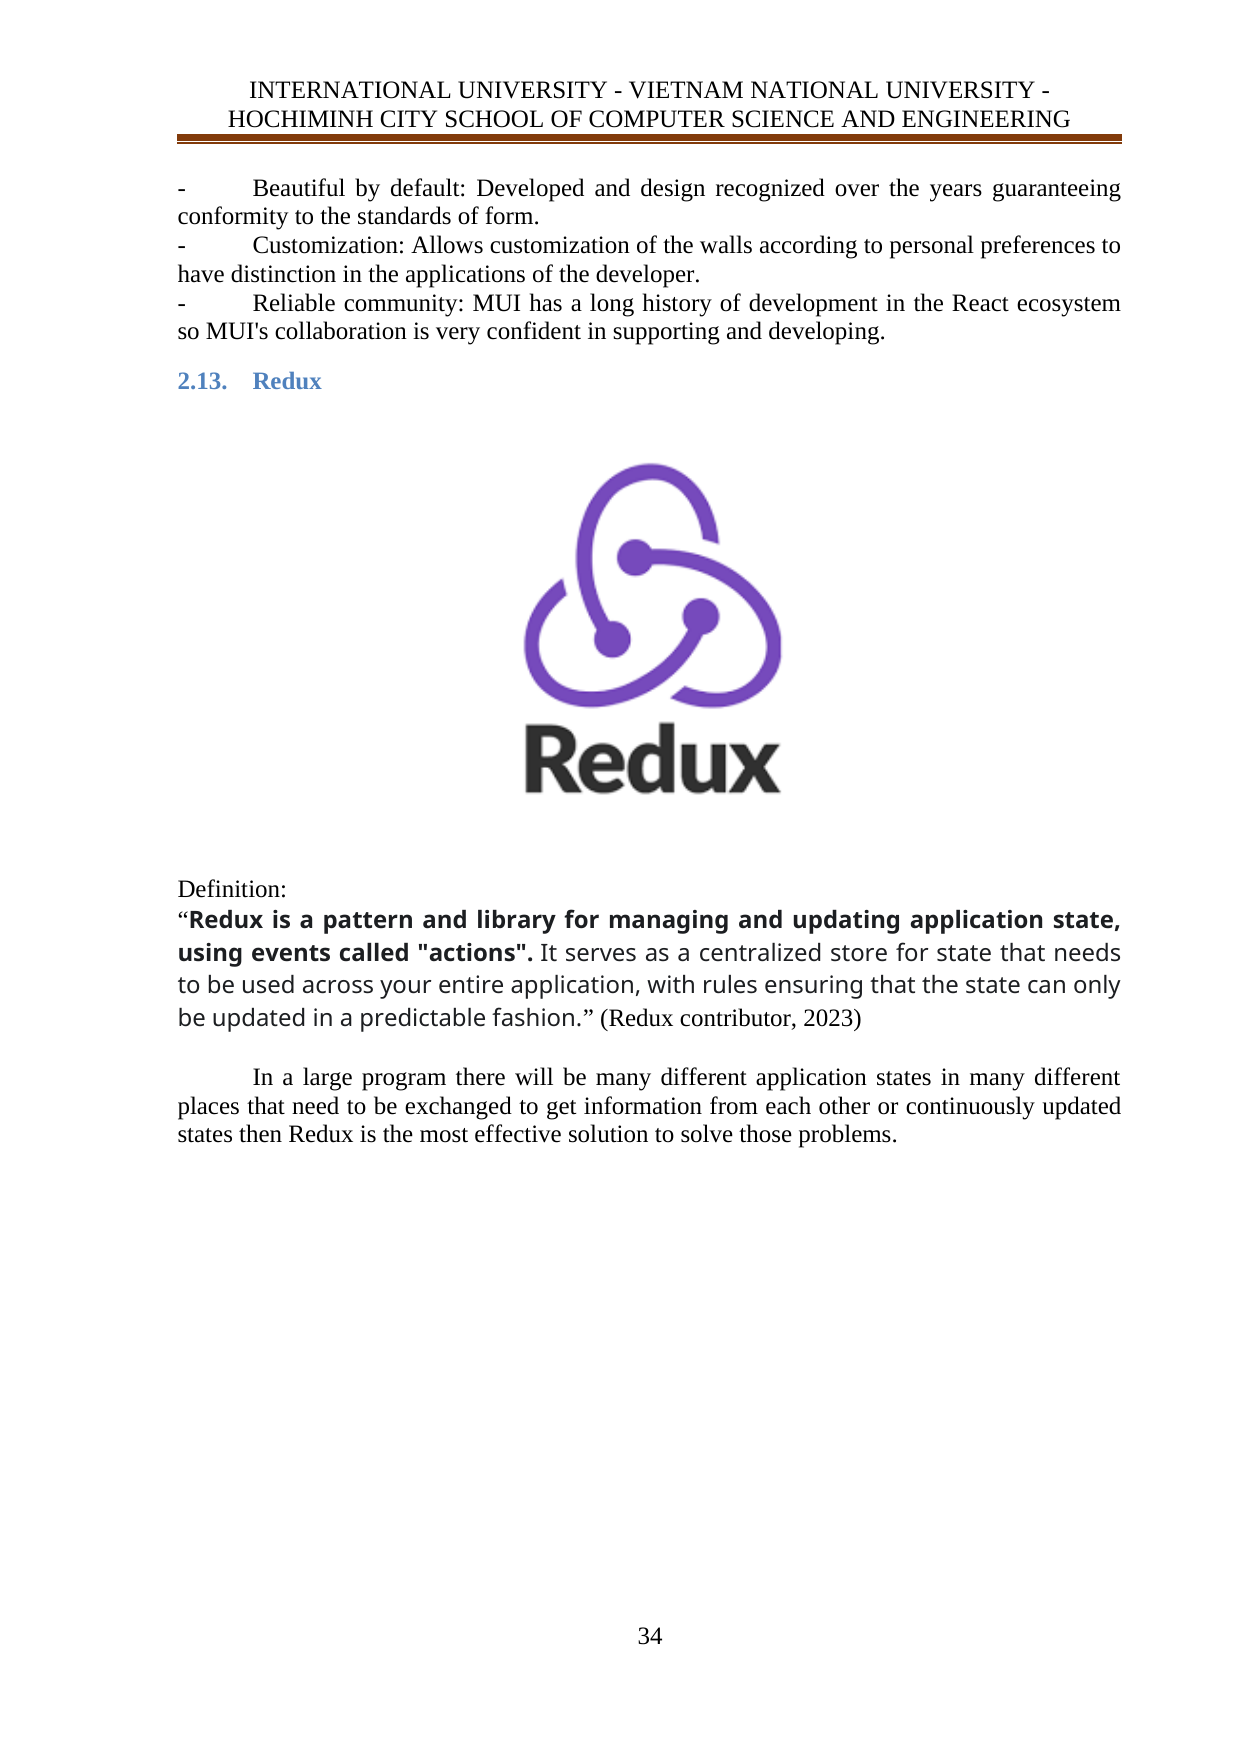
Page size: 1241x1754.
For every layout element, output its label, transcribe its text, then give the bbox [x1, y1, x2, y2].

text “Redux is a pattern and library for managing and updating application state, using events called "actions". It serves as a centralized store for state that needs to be used across your entire application, with rules ensuring that the state can only be updated in a predictable fashion.” [177, 903, 1122, 1033]
text Definition: [177, 874, 1122, 903]
text In a large program there will be many different application states in many different places that need to be exchanged to get information from each other or continuously updated states then Redux is the most effective solution to solve those problems. [177, 1062, 1122, 1148]
text - Reliable community: MUI has a long history of development in the React ecosystem so MUI's collaboration is very confident in supporting and developing. [177, 288, 1122, 345]
subtitle Redux [177, 366, 1122, 395]
text - Customization: Allows customization of the walls according to personal preferences to have distinction in the applications of the developer. [177, 230, 1122, 288]
text - Beautiful by default: Developed and design recognized over the years guaranteeing conformity to the standards of form. [177, 173, 1122, 230]
picture [436, 418, 863, 846]
